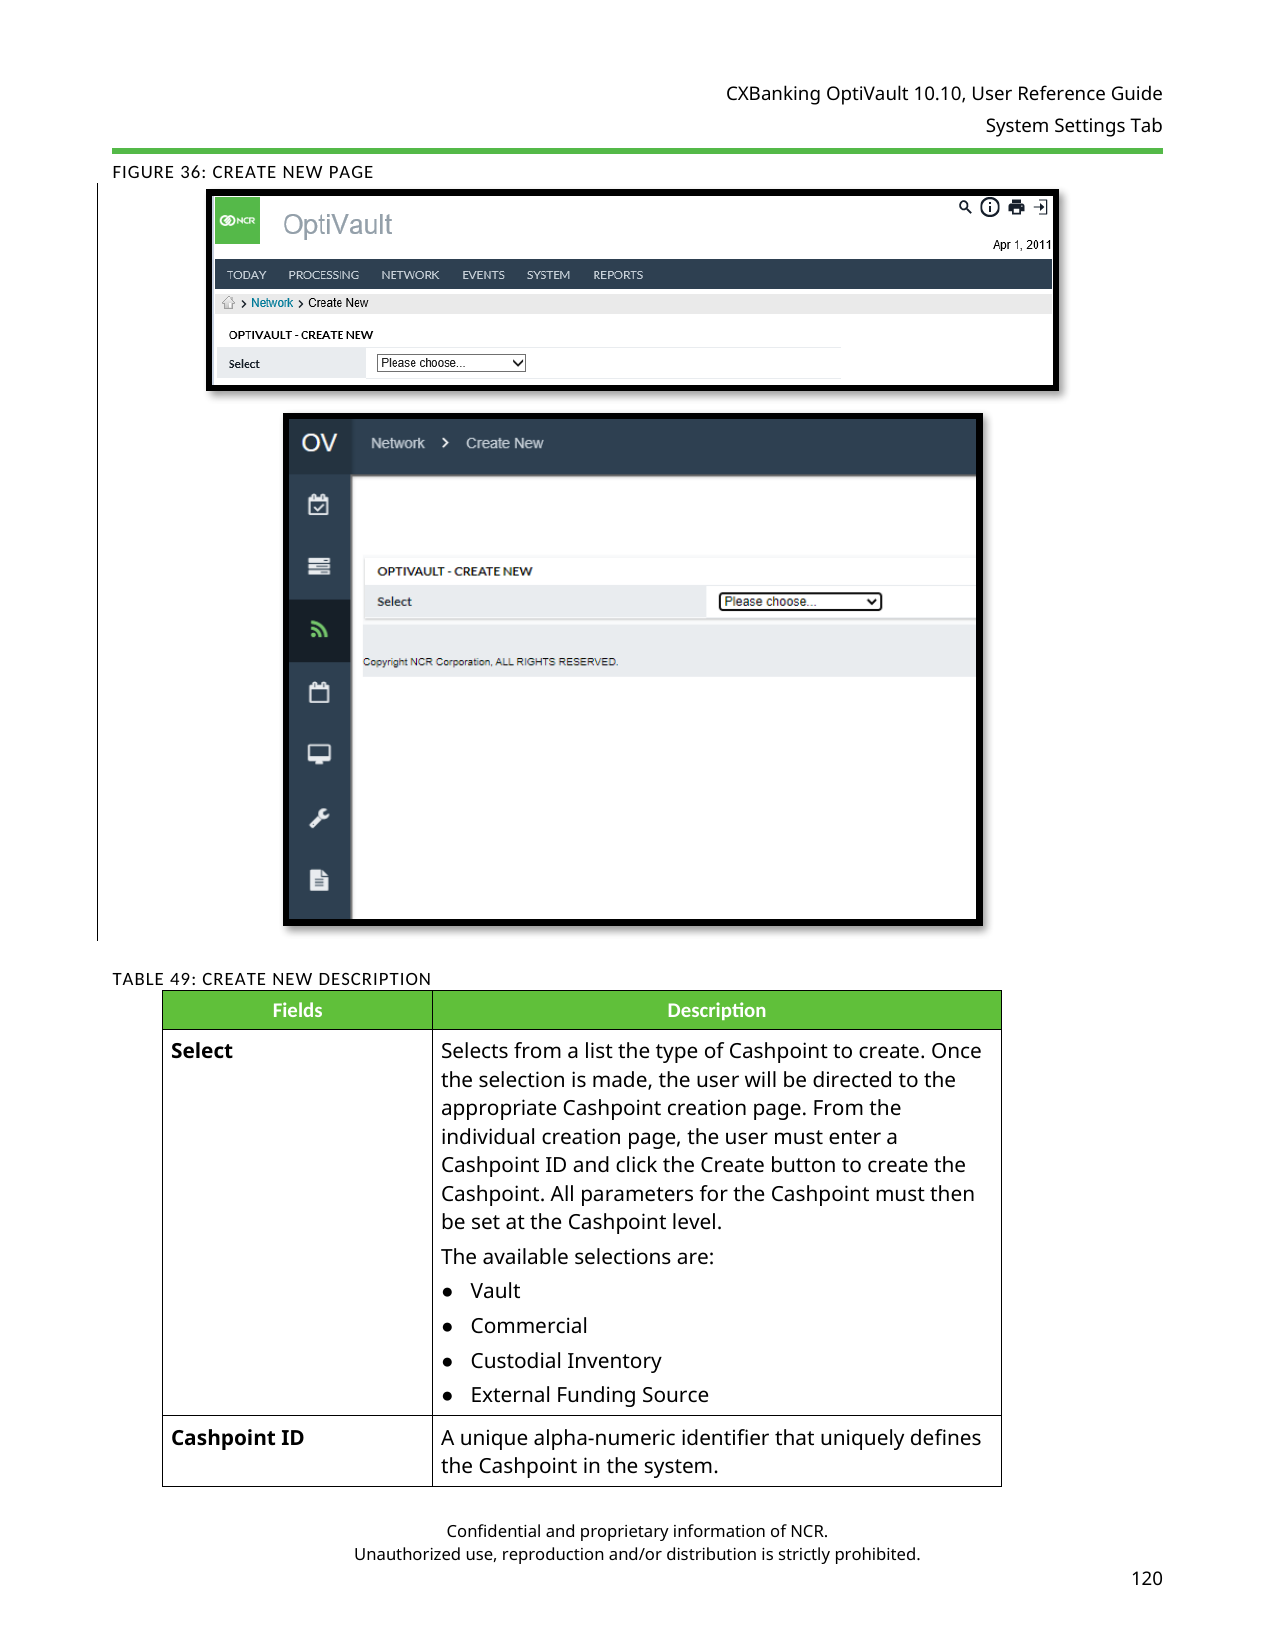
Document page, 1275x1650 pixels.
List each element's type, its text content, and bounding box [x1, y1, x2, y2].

table_cell Select [163, 1030, 432, 1415]
table_cell A unique alpha-numeric identifier that uniquely defines the Cashpoint in the system. [433, 1416, 1001, 1486]
table_cell Selects from a list the type of Cashpoint to create. Once the selection is made, the user will be directed to the appropriate Cashpoint creation page. From the individual creation page, the user must enter a Cashpoint ID and click the Create button to create the Cashpoint. All parameters for the Cashpoint must then be set at the Cashpoint level. The available selections are: Vault Commercial Custodial Inventory External Funding Source [433, 1030, 1001, 1415]
table_header Description [433, 991, 1001, 1029]
picture [212, 196, 1053, 385]
table_header Fields [163, 991, 432, 1029]
picture [289, 419, 976, 919]
table_cell Cashpoint ID [163, 1416, 432, 1486]
